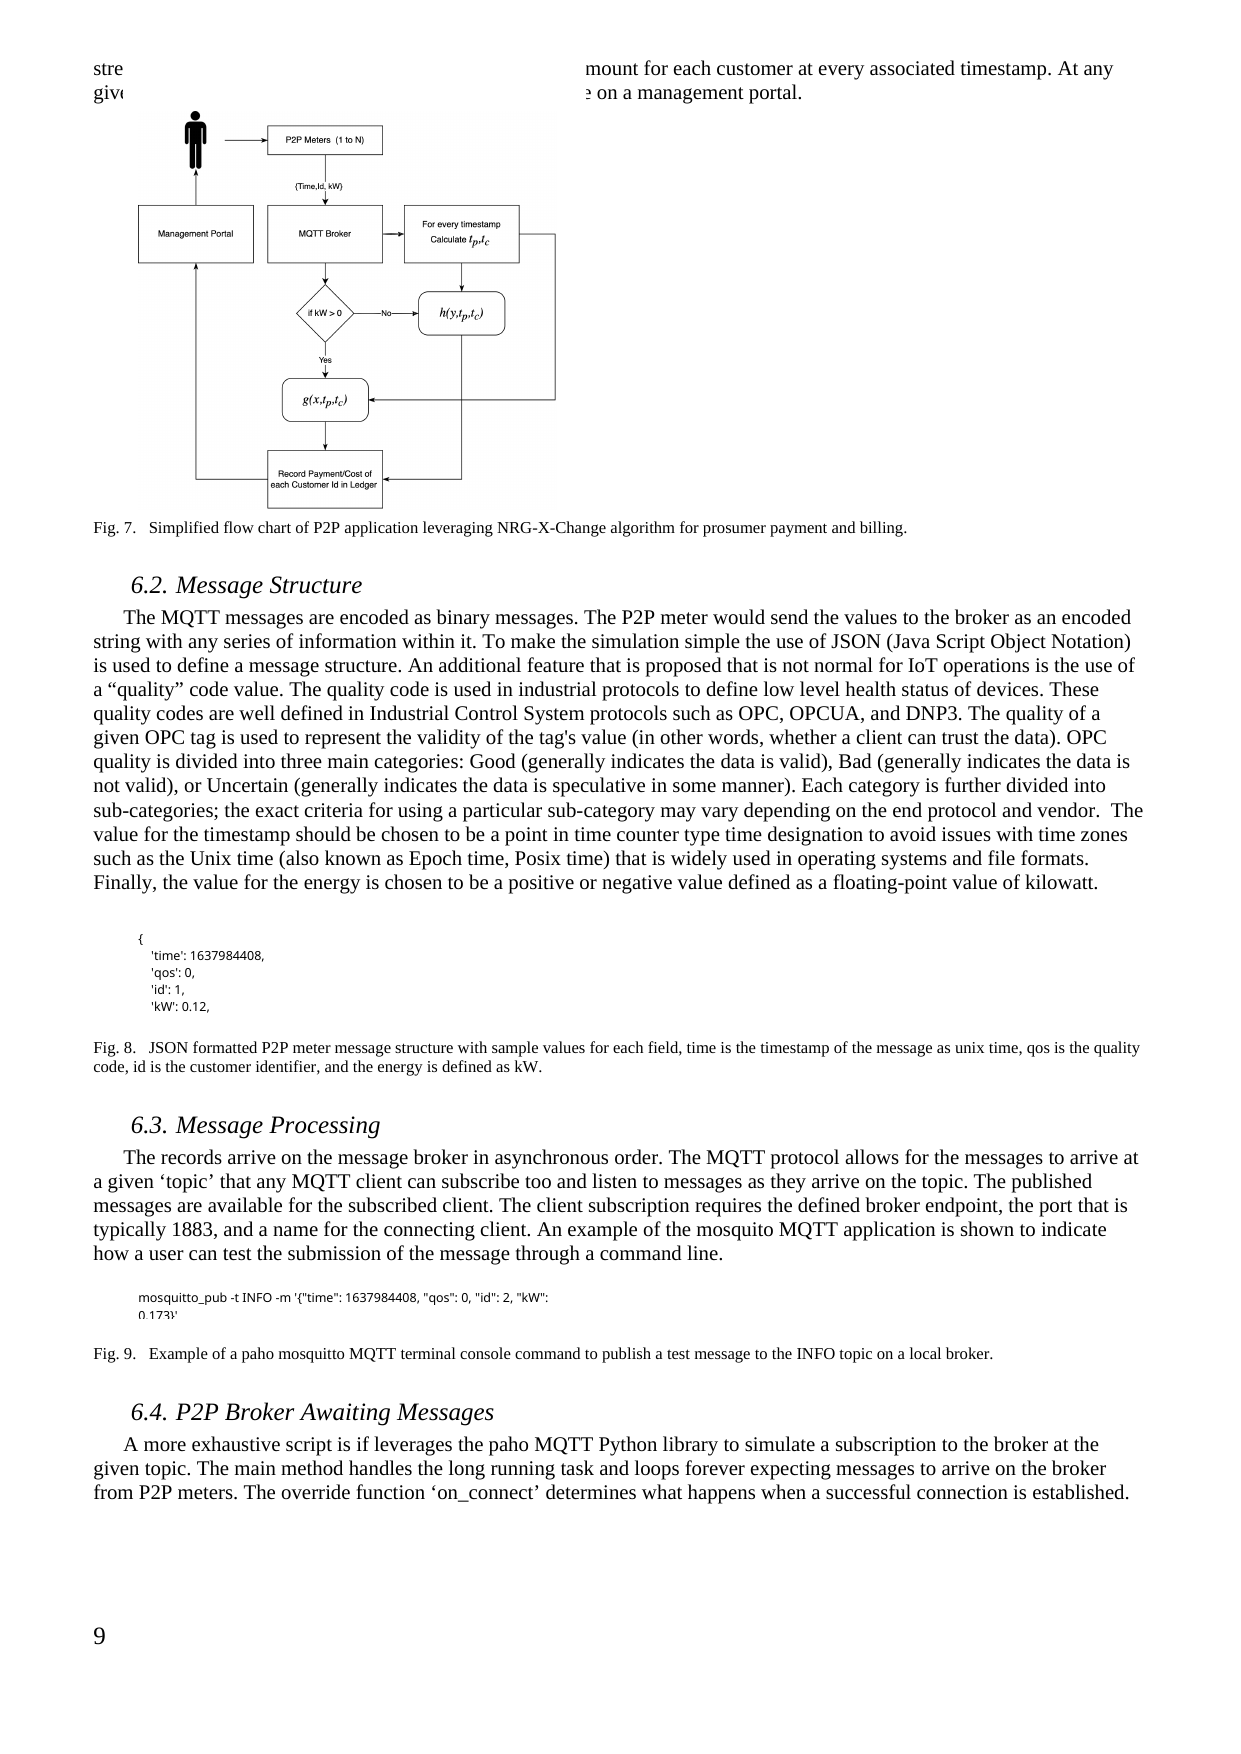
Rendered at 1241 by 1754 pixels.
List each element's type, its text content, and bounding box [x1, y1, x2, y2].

text A more exhaustive script is if leverages the paho MQTT Python library to simulate a subscription to the broker at the given topic. The main method handles the long running task and loops forever expecting messages to arrive on the broker from P2P meters. The override function ‘on_connect’ determines what happens when a successful connection is established. [93, 1432, 1147, 1504]
picture [138, 111, 557, 510]
subtitle Message Structure [131, 570, 1147, 599]
subtitle Message Processing [131, 1110, 1147, 1138]
text The MQTT messages are encoded as binary messages. The P2P meter would send the values to the broker as an encoded string with any series of information within it. To make the simulation simple the use of JSON (Java Script Object Notation) is used to define a message structure. An additional feature that is proposed that is not normal for IoT operations is the use of a “quality” code value. The quality code is used in industrial protocols to define low level health status of devices. These quality codes are well defined in Industrial Control System protocols such as OPC, OPCUA, and DNP3. The quality of a given OPC tag is used to represent the validity of the tag's value (in other words, whether a client can trust the data). OPC quality is divided into three main categories: Good (generally indicates the data is valid), Bad (generally indicates the data is not valid), or Uncertain (generally indicates the data is speculative in some manner). Each category is further divided into sub-categories; the exact criteria for using a particular sub-category may vary depending on the end protocol and vendor. The value for the timestamp should be chosen to be a point in time counter type time designation to avoid issues with time zones such as the Unix time (also known as Epoch time, Posix time) that is widely used in operating systems and file formats. Finally, the value for the energy is chosen to be a positive or negative value defined as a floating-point value of kilowatt. [93, 605, 1147, 894]
text The records arrive on the message broker in asynchronous order. The MQTT protocol allows for the messages to arrive at a given ‘topic’ that any MQTT client can subscribe too and listen to messages as they arrive on the topic. The published messages are available for the subscribed client. The client subscription requires the defined broker endpoint, the port that is typically 1883, and a name for the connecting client. An example of the mosquito MQTT application is shown to indicate how a user can test the submission of the message through a command line. [93, 1145, 1147, 1265]
subtitle P2P Broker Awaiting Messages [131, 1397, 1147, 1425]
text Simplified flow chart of P2P application leveraging NRG-X-Change algorithm for prosumer payment and billing. [93, 517, 1147, 537]
text Example of a paho mosquitto MQTT terminal console command to publish a test message to the INFO topic on a local broker. [93, 1344, 1147, 1363]
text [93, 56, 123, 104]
text JSON formatted P2P meter message structure with sample values for each field, time is the timestamp of the message as unix time, qos is the quality code, id is the customer identifier, and the energy is defined as kW. [93, 1038, 1147, 1076]
